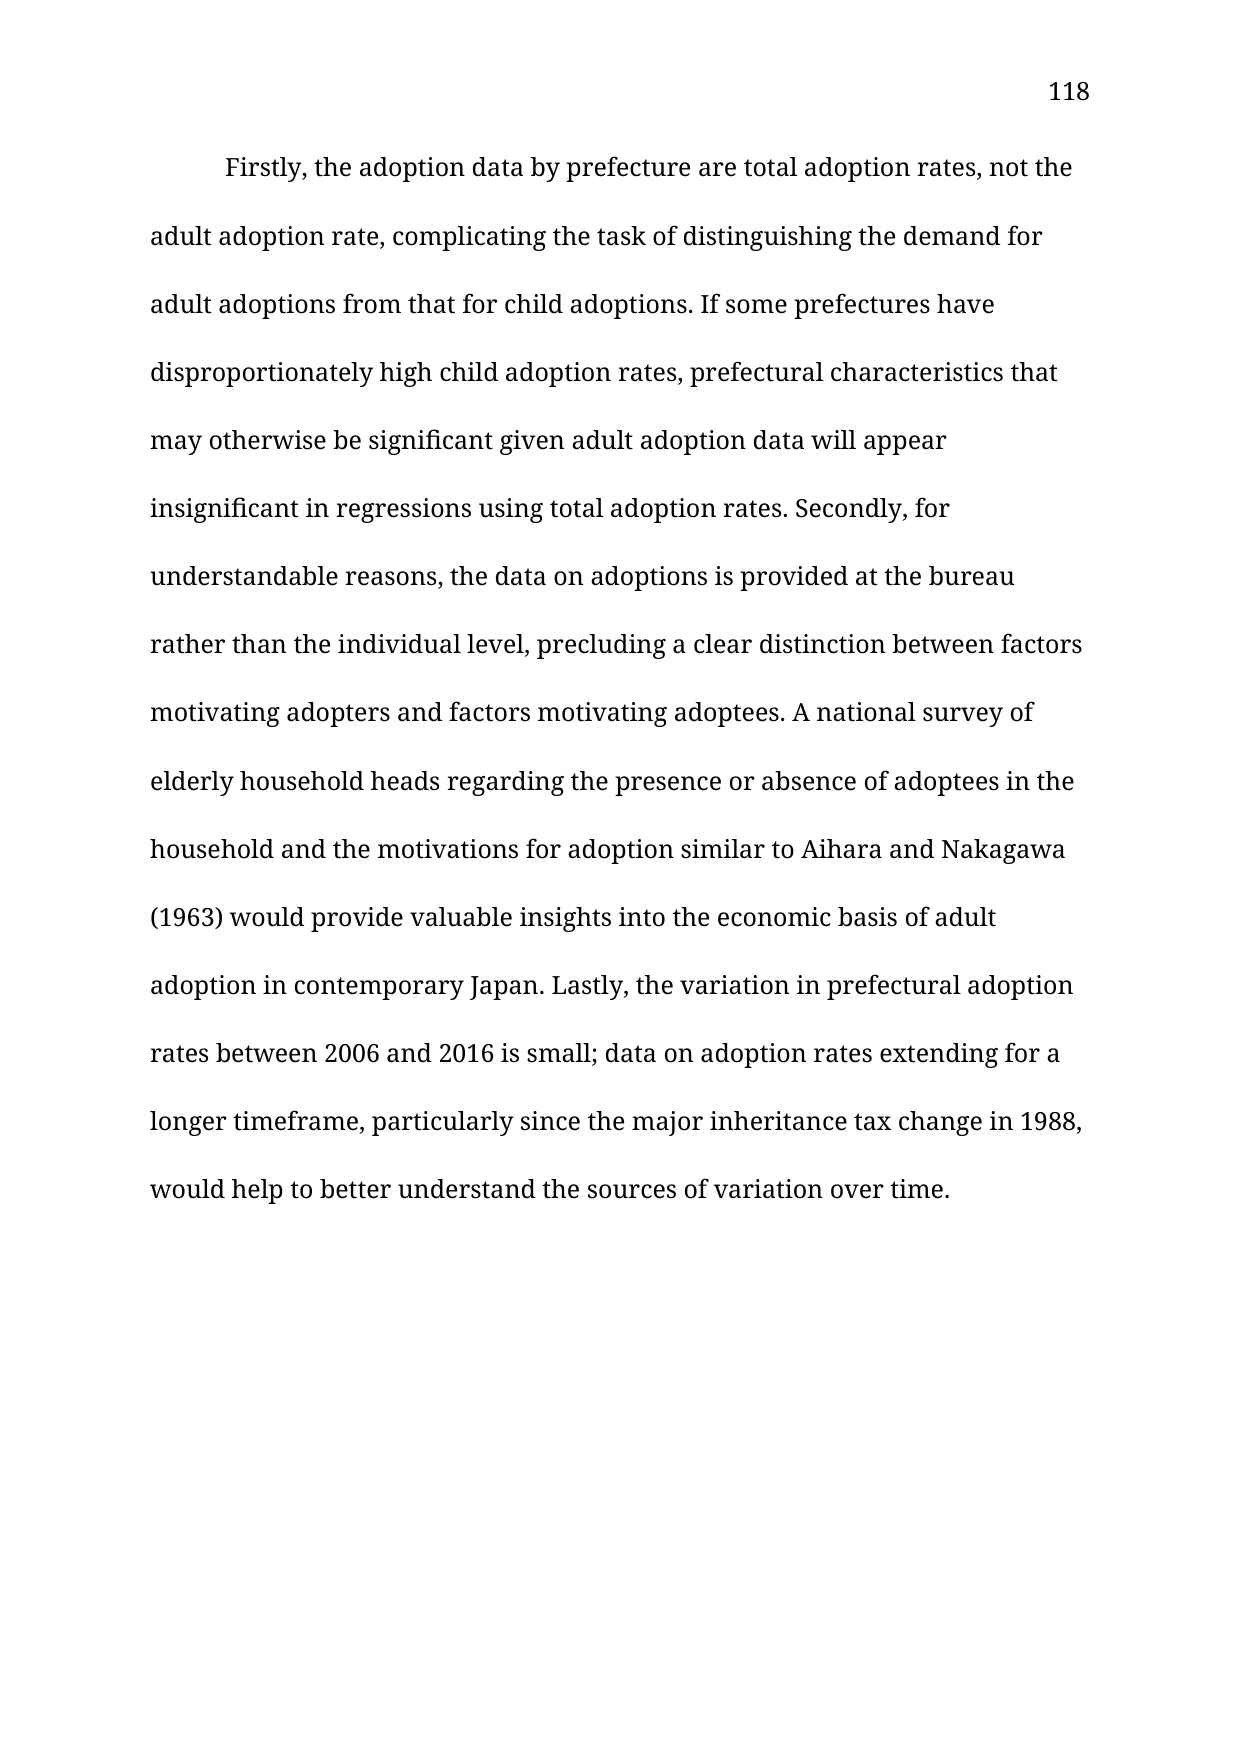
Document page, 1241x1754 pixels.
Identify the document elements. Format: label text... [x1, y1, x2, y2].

text Firstly, the adoption data by prefecture are total adoption rates, not the adult adoption rate, complicating the task of distinguishing the demand for adult adoptions from that for child adoptions. If some prefectures have disproportionately high child adoption rates, prefectural characteristics that may otherwise be significant given adult adoption data will appear insignificant in regressions using total adoption rates. Secondly, for understandable reasons, the data on adoptions is provided at the bureau rather than the individual level, precluding a clear distinction between factors motivating adopters and factors motivating adoptees. A national survey of elderly household heads regarding the presence or absence of adoptees in the household and the motivations for adoption similar to Aihara and Nakagawa (1963) would provide valuable insights into the economic basis of adult adoption in contemporary Japan. Lastly, the variation in prefectural adoption rates between 2006 and 2016 is small; data on adoption rates extending for a longer timeframe, particularly since the major inheritance tax change in 1988, would help to better understand the sources of variation over time. [150, 150, 1090, 1206]
